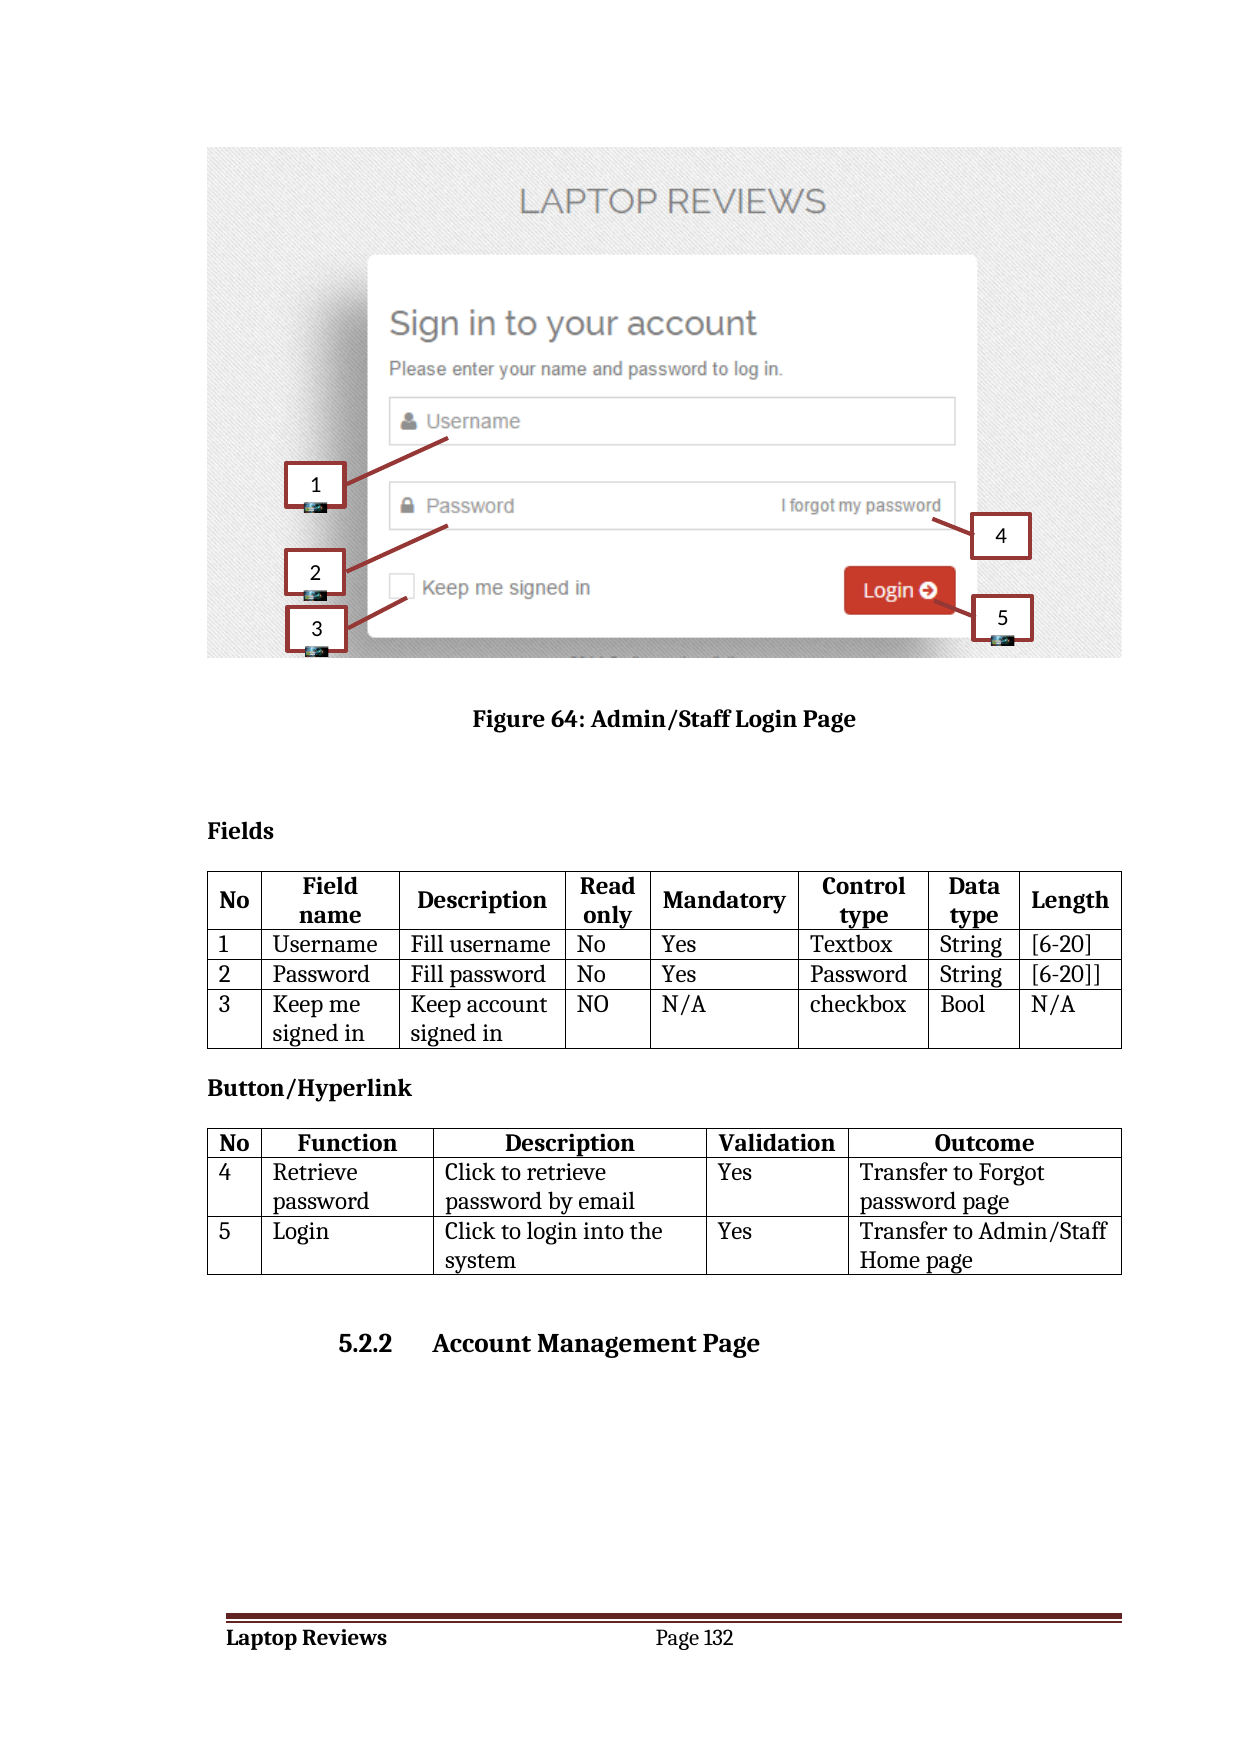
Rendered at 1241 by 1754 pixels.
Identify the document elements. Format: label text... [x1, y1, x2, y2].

subtitle Account Management Page [338, 1328, 1122, 1359]
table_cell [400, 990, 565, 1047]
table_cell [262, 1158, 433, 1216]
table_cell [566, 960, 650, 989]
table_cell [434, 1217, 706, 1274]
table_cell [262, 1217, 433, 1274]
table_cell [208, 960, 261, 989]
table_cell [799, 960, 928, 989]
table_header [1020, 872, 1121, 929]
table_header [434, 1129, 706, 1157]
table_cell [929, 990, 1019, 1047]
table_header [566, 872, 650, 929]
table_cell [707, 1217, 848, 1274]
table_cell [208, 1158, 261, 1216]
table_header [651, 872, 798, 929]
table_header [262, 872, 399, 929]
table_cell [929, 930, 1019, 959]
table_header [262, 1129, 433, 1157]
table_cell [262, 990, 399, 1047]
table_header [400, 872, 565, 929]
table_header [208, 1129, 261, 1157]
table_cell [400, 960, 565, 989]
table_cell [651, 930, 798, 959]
text Figure 64: Admin/Staff Login Page [207, 705, 1122, 734]
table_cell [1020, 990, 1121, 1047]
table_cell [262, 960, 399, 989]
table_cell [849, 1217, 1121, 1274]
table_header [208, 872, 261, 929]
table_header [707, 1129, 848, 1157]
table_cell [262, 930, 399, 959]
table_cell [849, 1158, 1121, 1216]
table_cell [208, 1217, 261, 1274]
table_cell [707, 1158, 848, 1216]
picture [207, 147, 1122, 658]
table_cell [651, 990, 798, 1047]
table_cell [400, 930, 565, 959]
text Button/Hyperlink [207, 1073, 1122, 1102]
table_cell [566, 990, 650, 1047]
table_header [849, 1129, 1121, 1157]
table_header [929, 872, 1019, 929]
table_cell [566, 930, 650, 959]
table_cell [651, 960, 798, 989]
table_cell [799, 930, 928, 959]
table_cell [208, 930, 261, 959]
text Fields [207, 817, 1122, 846]
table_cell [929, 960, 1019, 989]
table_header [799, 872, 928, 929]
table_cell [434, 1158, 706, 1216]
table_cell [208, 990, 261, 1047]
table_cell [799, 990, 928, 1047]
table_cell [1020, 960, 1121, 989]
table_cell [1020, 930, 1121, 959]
